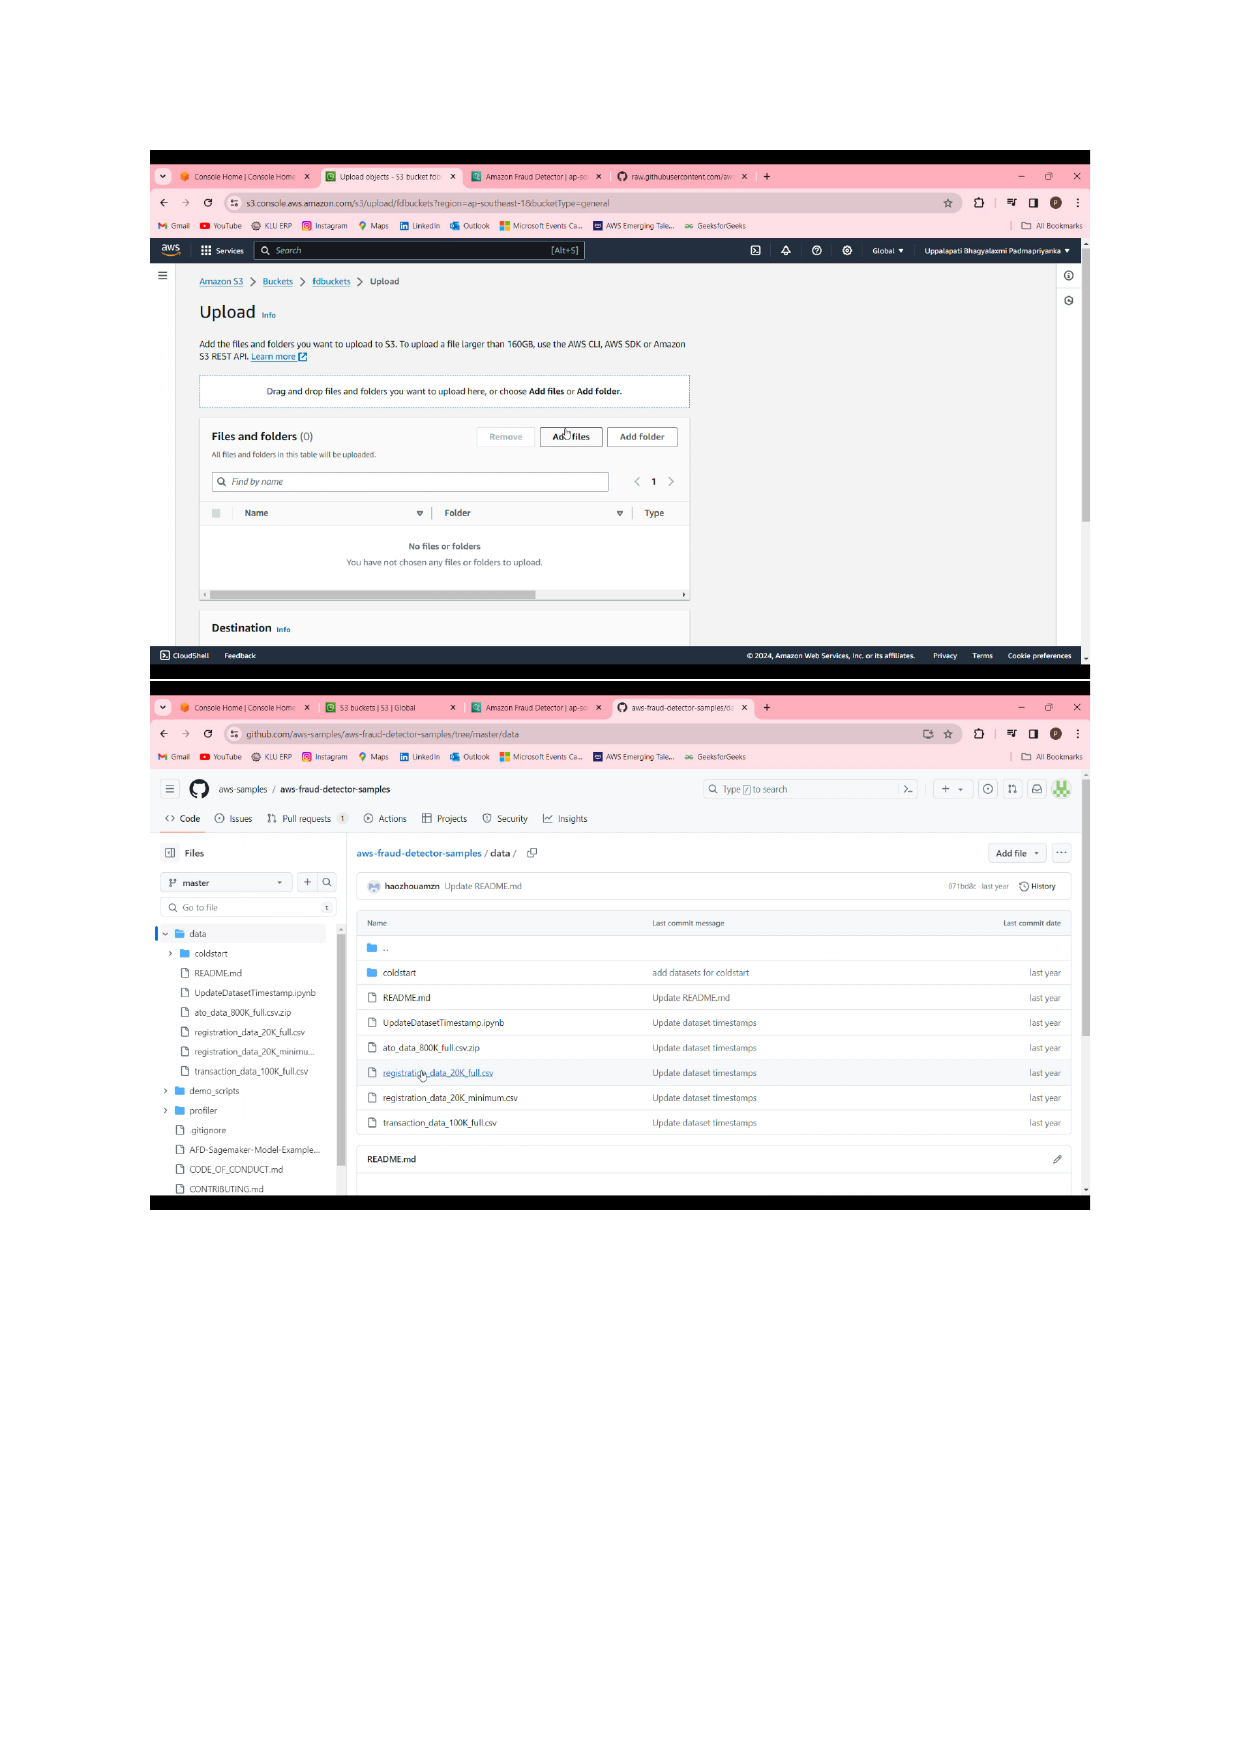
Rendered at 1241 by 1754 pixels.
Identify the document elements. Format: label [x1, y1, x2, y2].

picture [150, 681, 1091, 1210]
picture [150, 150, 1091, 679]
